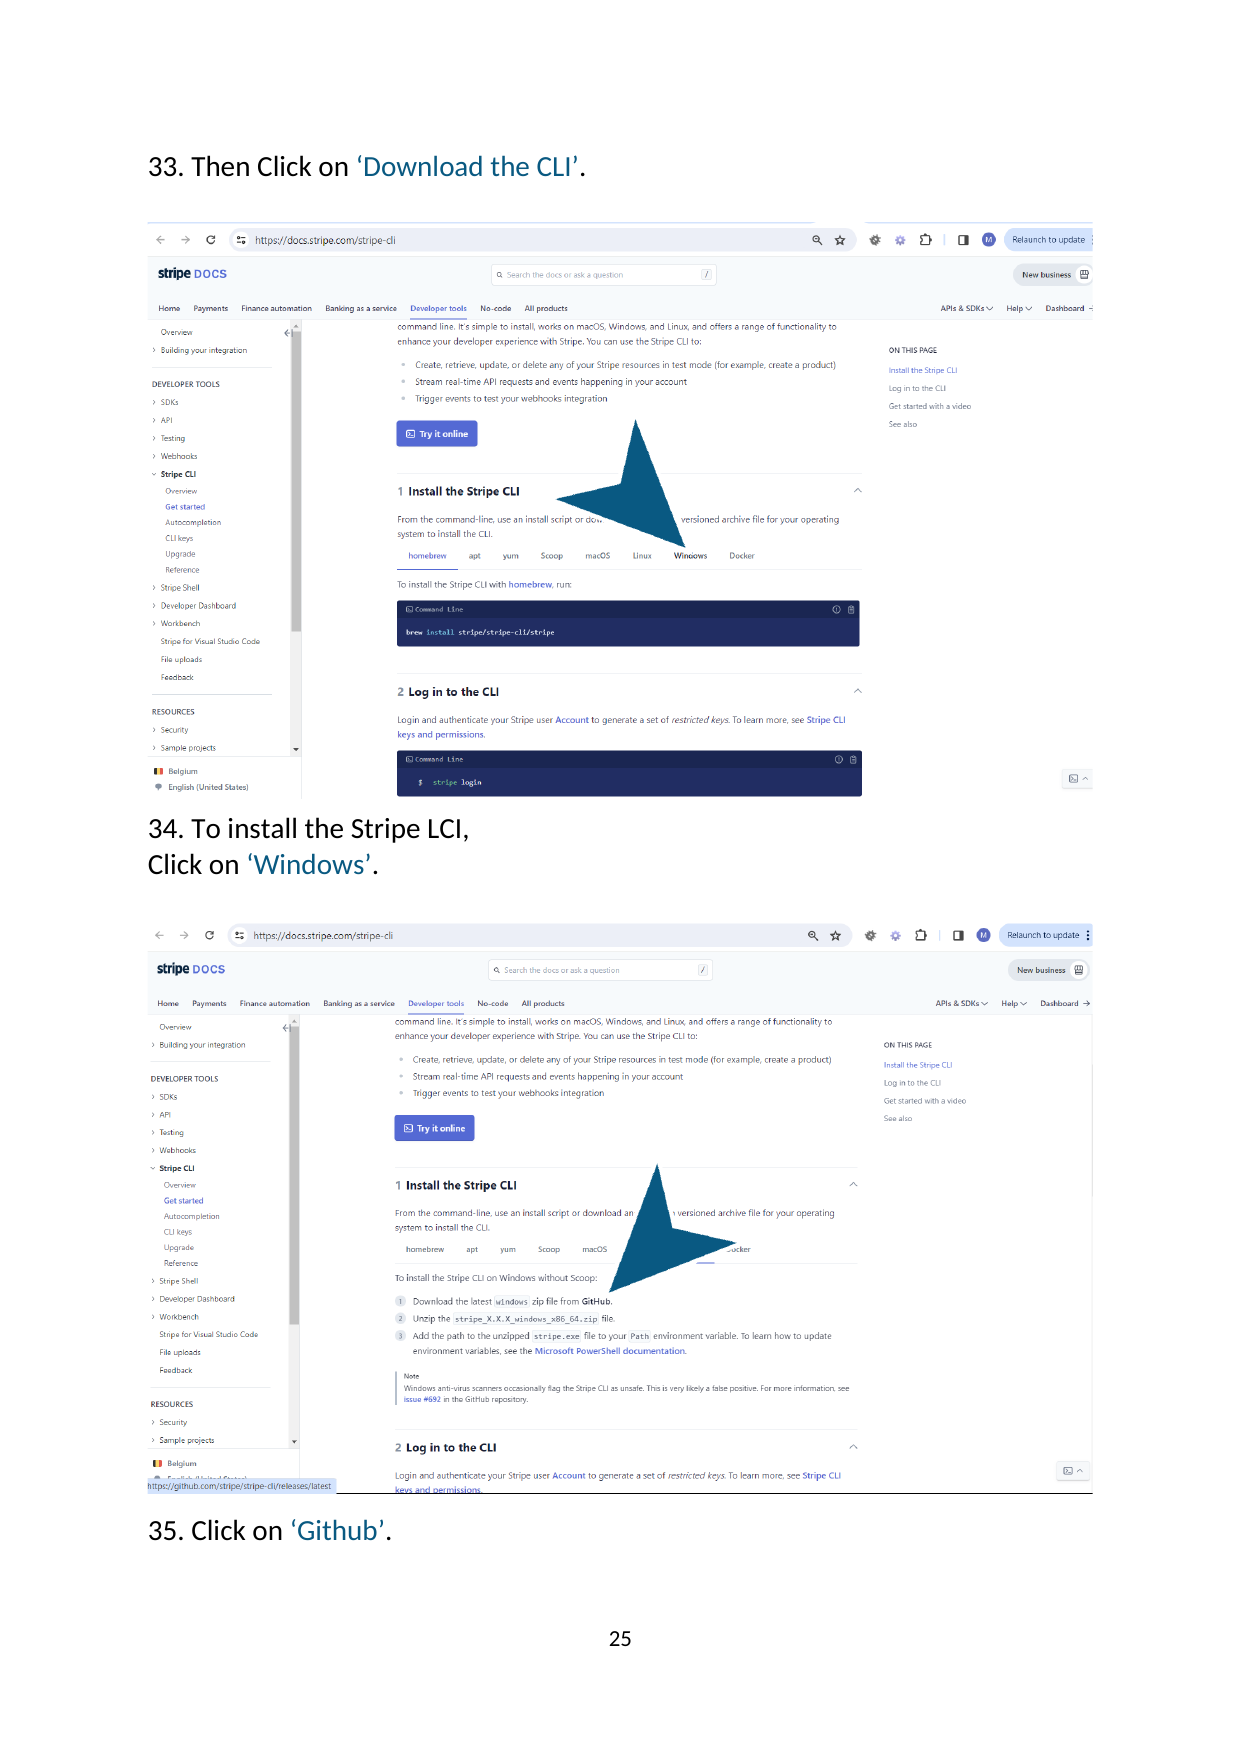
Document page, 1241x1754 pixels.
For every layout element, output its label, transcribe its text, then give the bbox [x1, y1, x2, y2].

picture [147, 222, 1093, 799]
text 34. To install the Stripe LCI, [148, 811, 1093, 846]
text 33. Then Click on ‘Download the CLI’. [148, 148, 1093, 183]
text Click on ‘Windows’. [148, 846, 1093, 882]
picture [147, 920, 1093, 1500]
text 35. Click on ‘Github’. [148, 1512, 1093, 1548]
